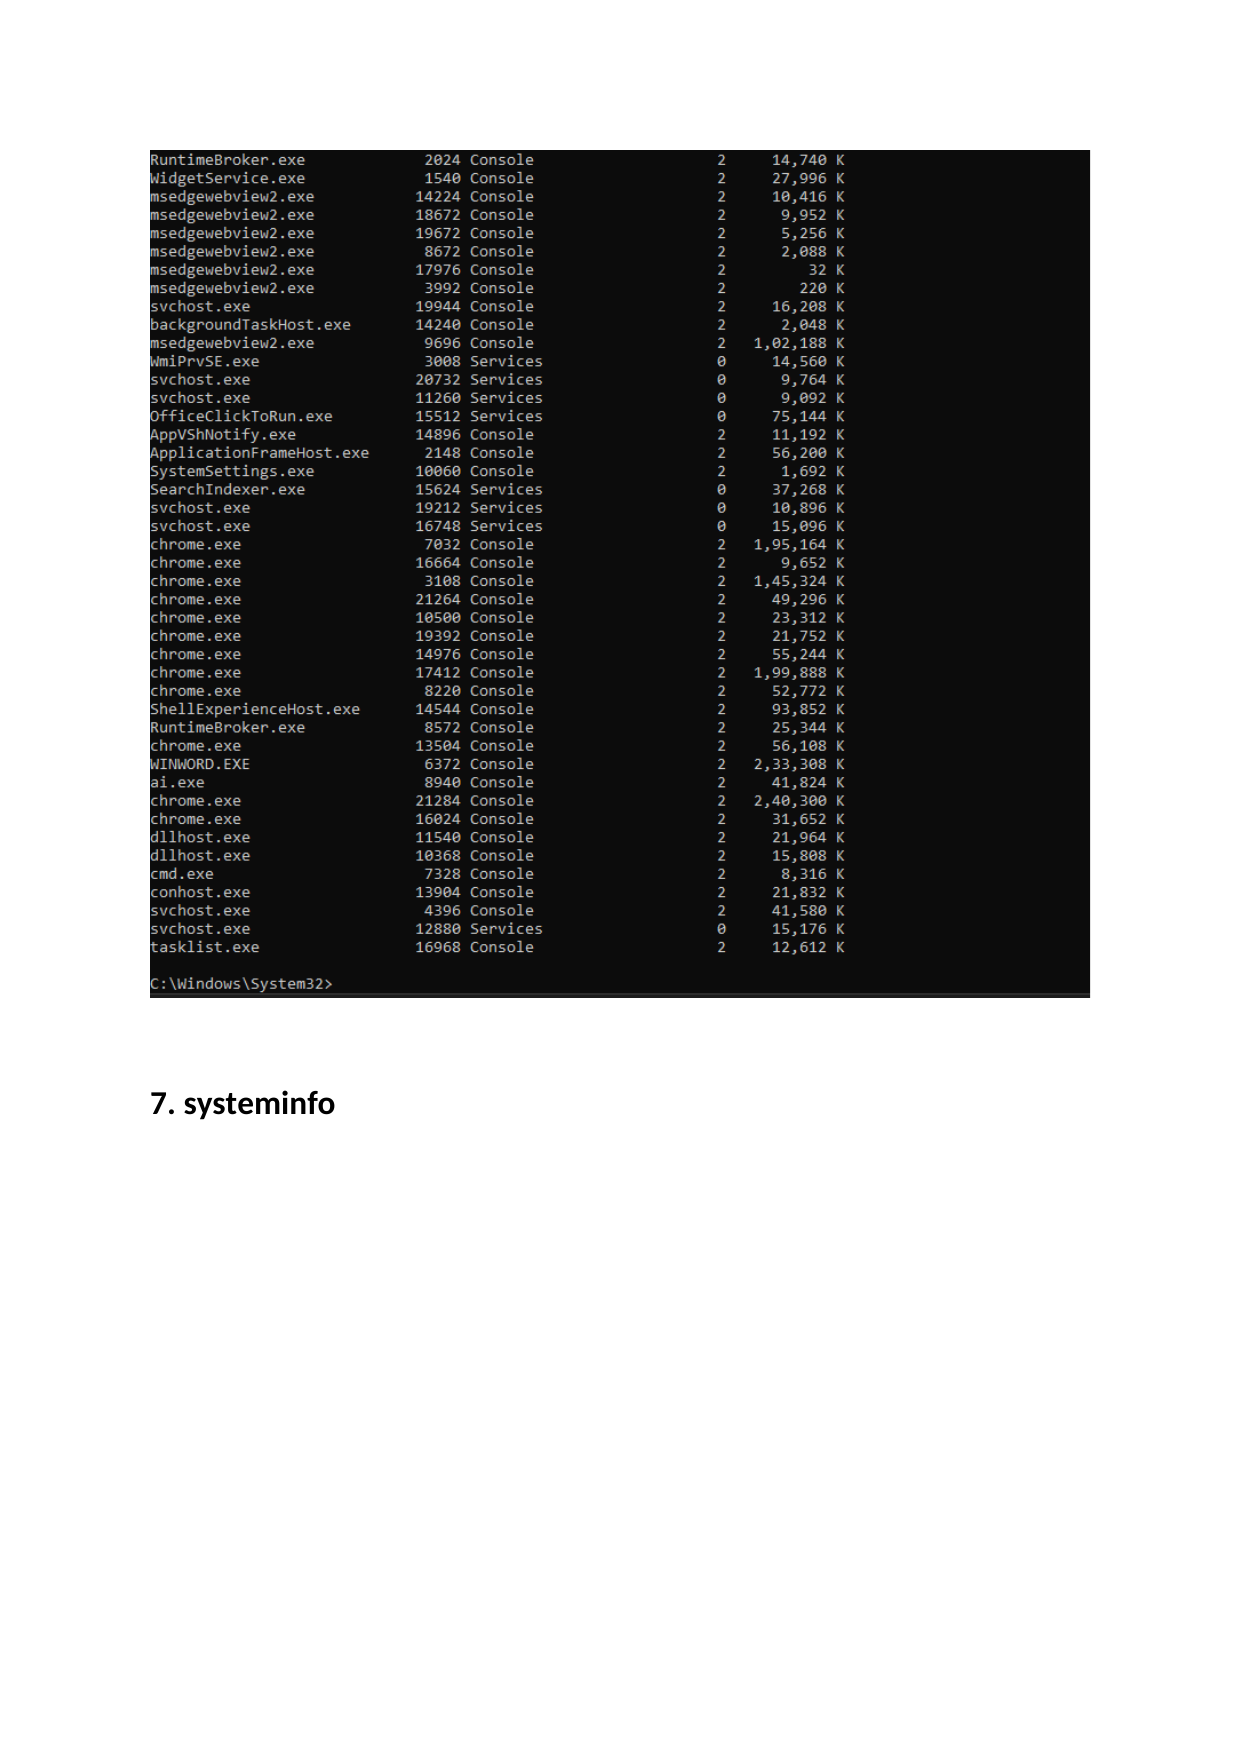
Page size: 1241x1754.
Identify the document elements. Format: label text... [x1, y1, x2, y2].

picture [150, 150, 1091, 998]
text 7. systeminfo [150, 1082, 1090, 1123]
